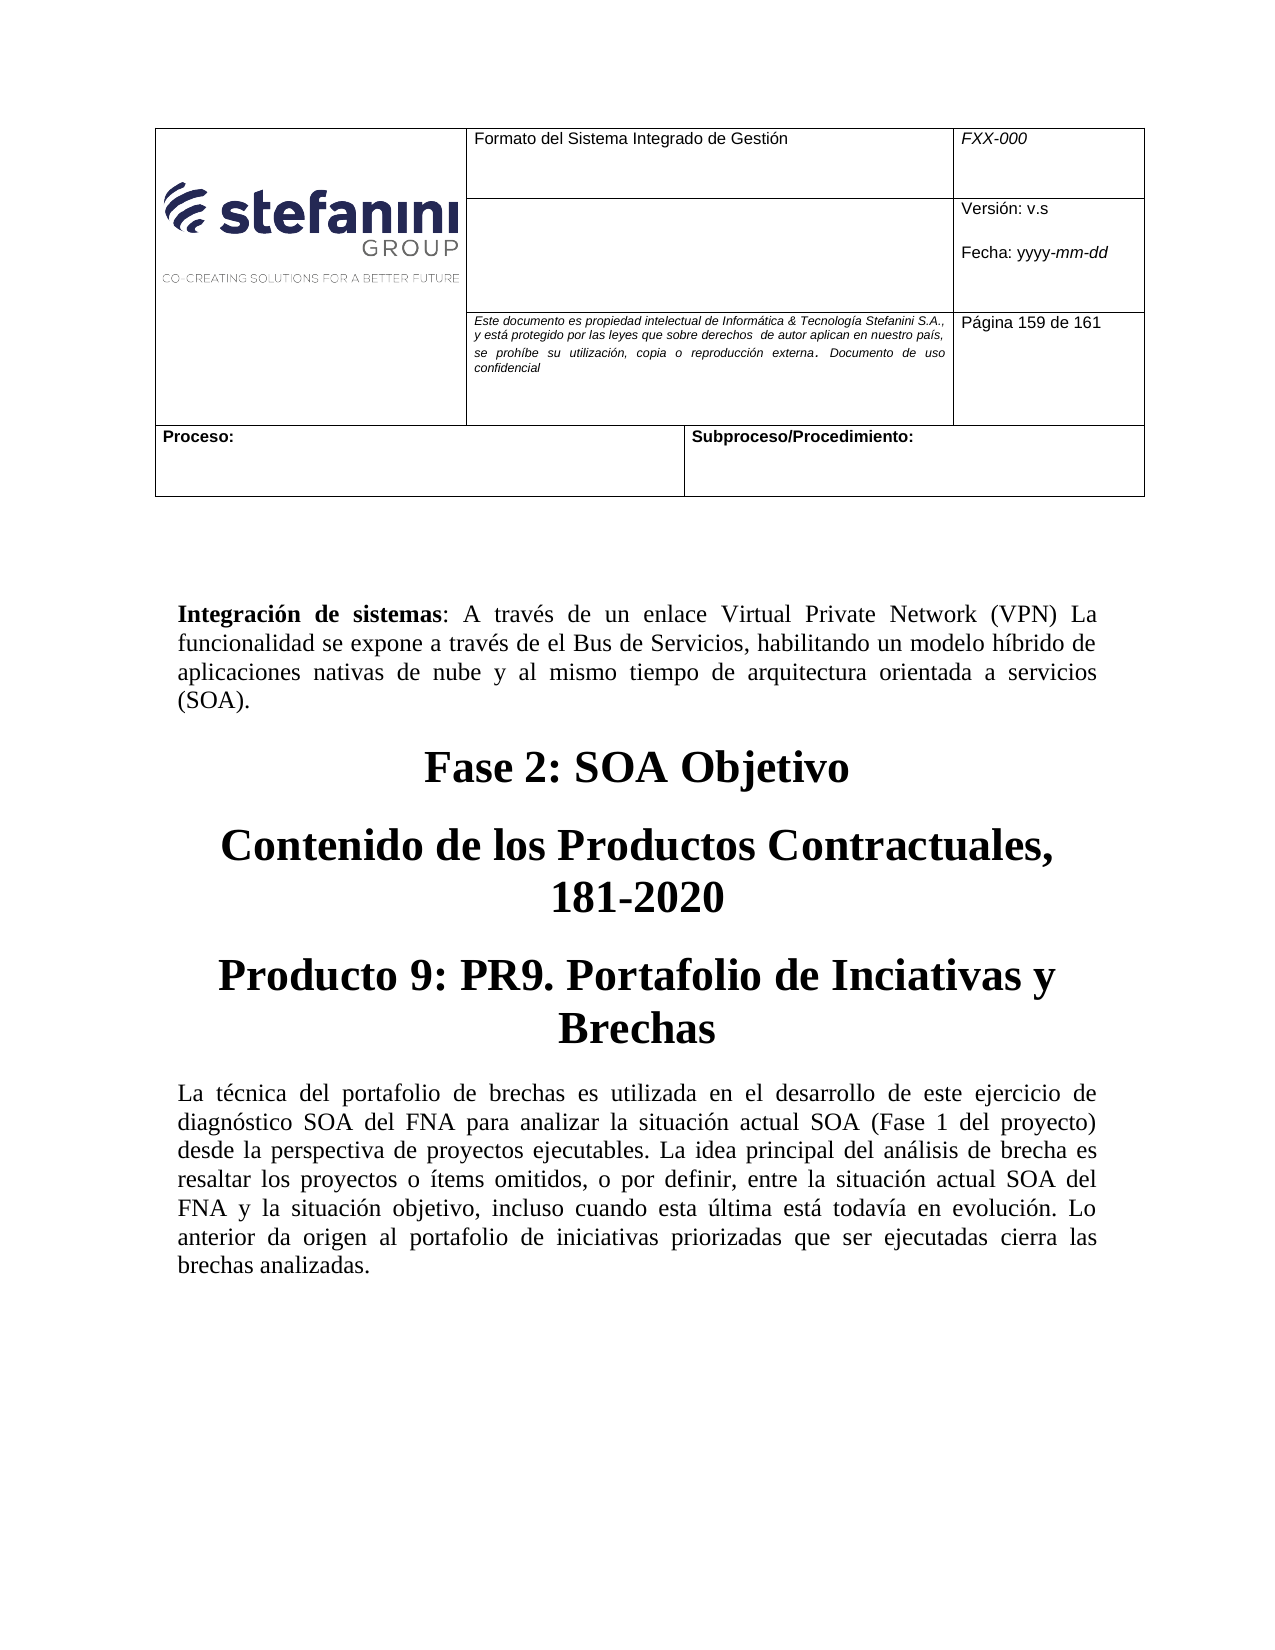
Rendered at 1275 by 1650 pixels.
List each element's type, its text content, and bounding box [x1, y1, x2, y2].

picture [162, 182, 460, 286]
subtitle Fase 2: SOA Objetivo [177, 739, 1098, 792]
text Integración de sistemas: A través de un enlace Virtual Private Network (VPN) La funcionalidad se expone a través de el Bus de Servicios, habilitando un modelo híbrido de aplicaciones nativas de nube y al mismo tiempo de arquitectura orientada a servicios (SOA). [177, 599, 1098, 714]
subtitle Contenido de los Productos Contractuales, 181-2020 [177, 817, 1098, 922]
text La técnica del portafolio de brechas es utilizada en el desarrollo de este ejercicio de diagnóstico SOA del FNA para analizar la situación actual SOA (Fase 1 del proyecto) desde la perspectiva de proyectos ejecutables. La idea principal del análisis de brecha es resaltar los proyectos o ítems omitidos, o por definir, entre la situación actual SOA del FNA y la situación objetivo, incluso cuando esta última está todavía en evolución. Lo anterior da origen al portafolio de iniciativas priorizadas que ser ejecutadas cierra las brechas analizadas. [177, 1078, 1098, 1279]
subtitle Producto 9: PR9. Portafolio de Inciativas y Brechas [177, 947, 1098, 1053]
